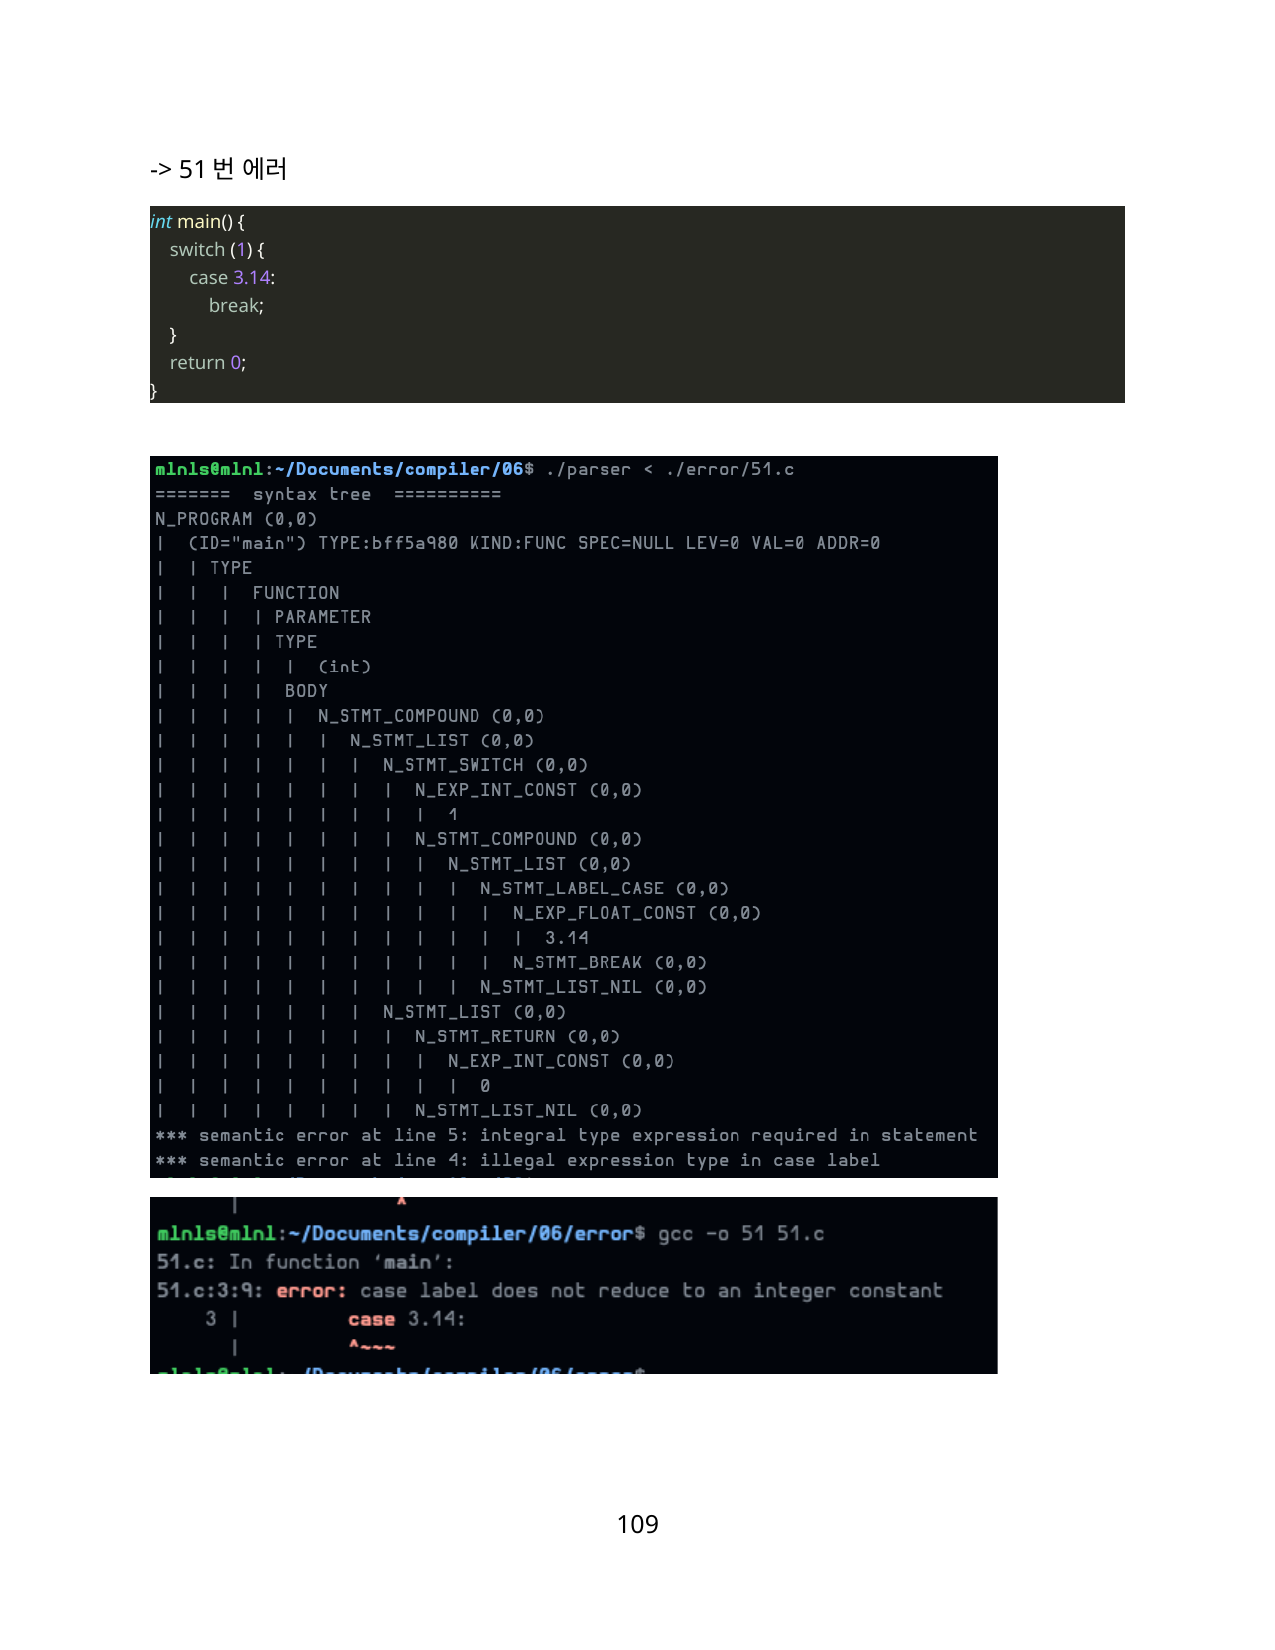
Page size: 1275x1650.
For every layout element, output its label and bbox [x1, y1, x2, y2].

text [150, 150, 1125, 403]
picture [150, 1197, 998, 1374]
picture [150, 456, 998, 1178]
